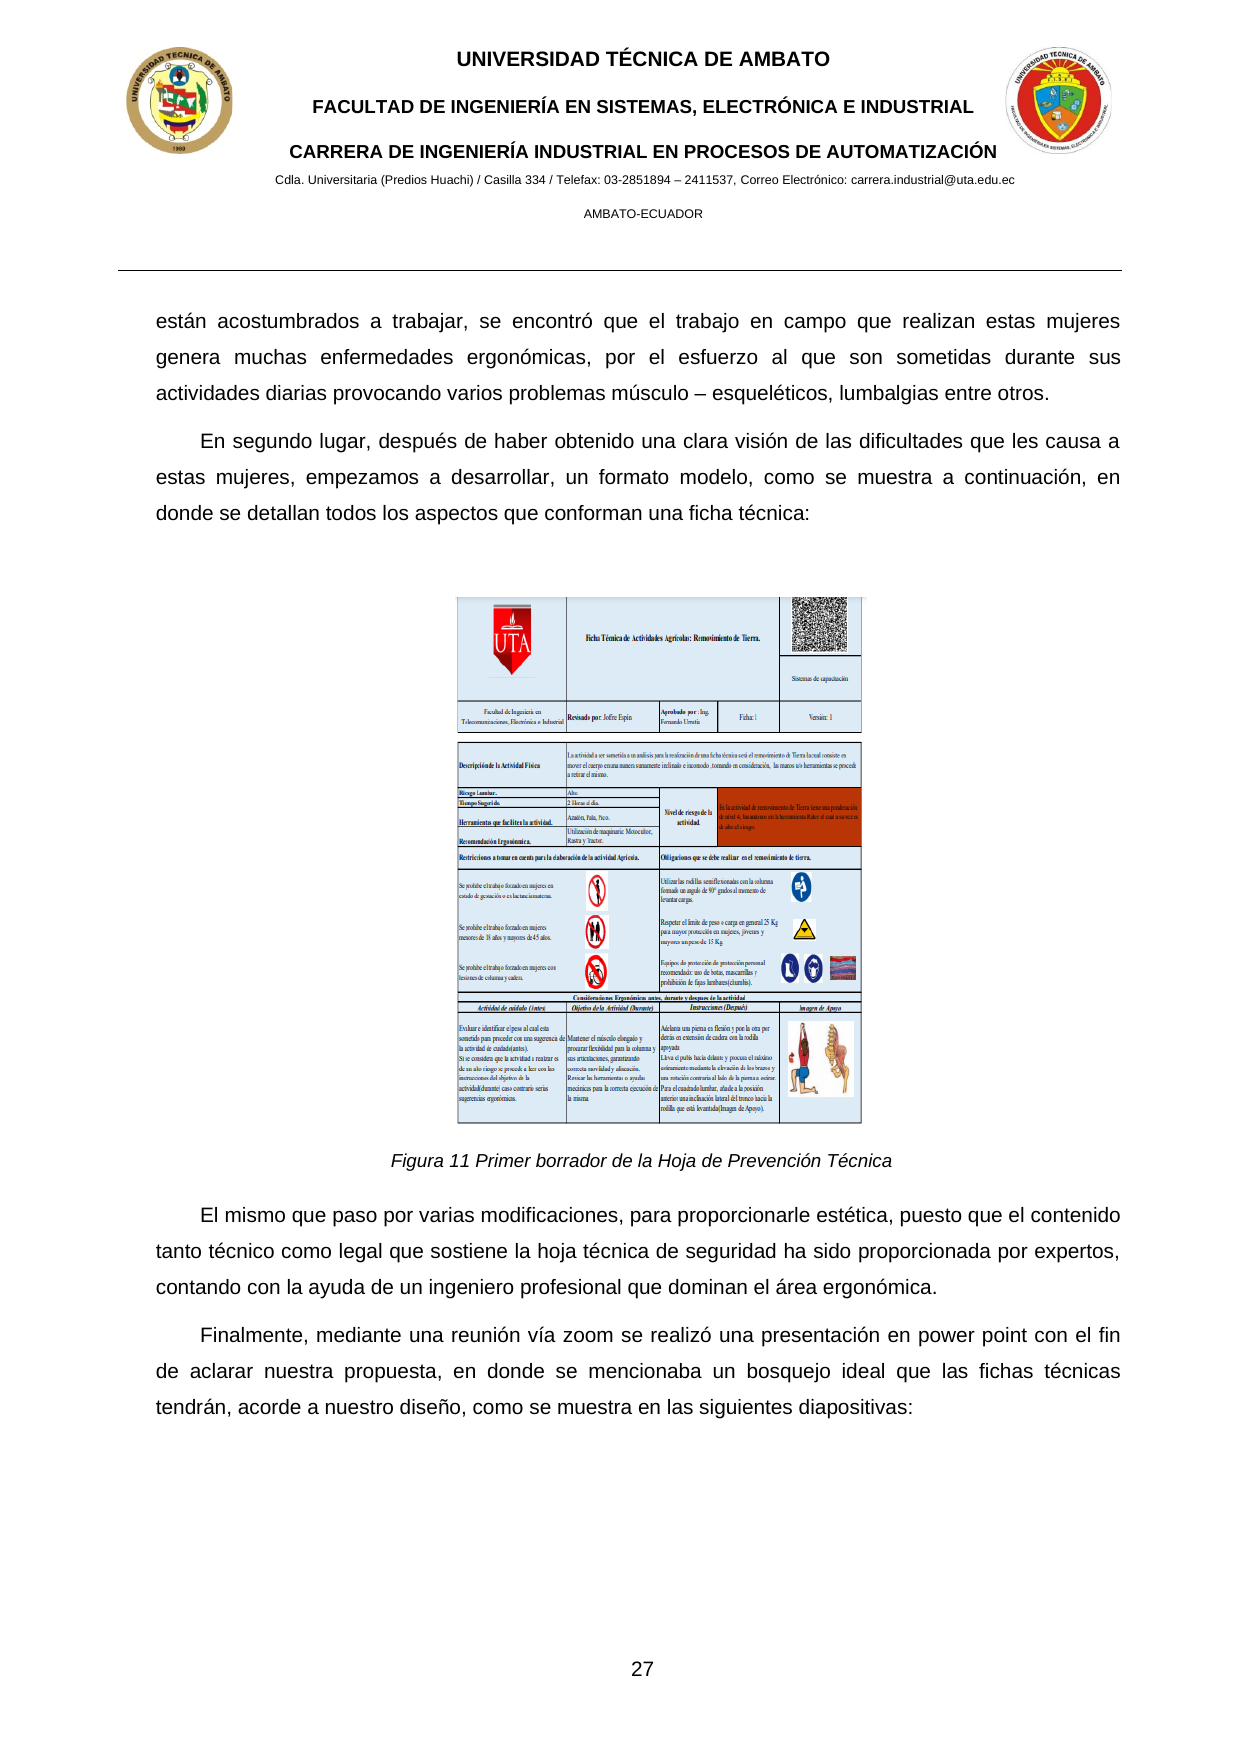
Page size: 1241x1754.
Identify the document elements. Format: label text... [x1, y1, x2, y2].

picture [455, 597, 867, 1126]
text En segundo lugar, después de haber obtenido una clara visión de las dificultades que les causa a estas mujeres, empezamos a desarrollar, un formato modelo, como se muestra a continuación, en donde se detallan todos los aspectos que conforman una ficha técnica: [156, 429, 1122, 525]
text Figura 11 Primer borrador de la Hoja de Prevención Técnica [118, 1150, 1122, 1171]
picture [1005, 47, 1112, 154]
text El mismo que paso por varias modificaciones, para proporcionarle estética, puesto que el contenido tanto técnico como legal que sostiene la hoja técnica de seguridad ha sido proporcionada por expertos, contando con la ayuda de un ingeniero profesional que dominan el área ergonómica. [156, 1203, 1122, 1299]
text Finalmente, mediante una reunión vía zoom se realizó una presentación en power point con el fin de aclarar nuestra propuesta, en donde se mencionaba un bosquejo ideal que las fichas técnicas tendrán, acorde a nuestro diseño, como se muestra en las siguientes diapositivas: [156, 1323, 1122, 1419]
picture [126, 47, 233, 154]
